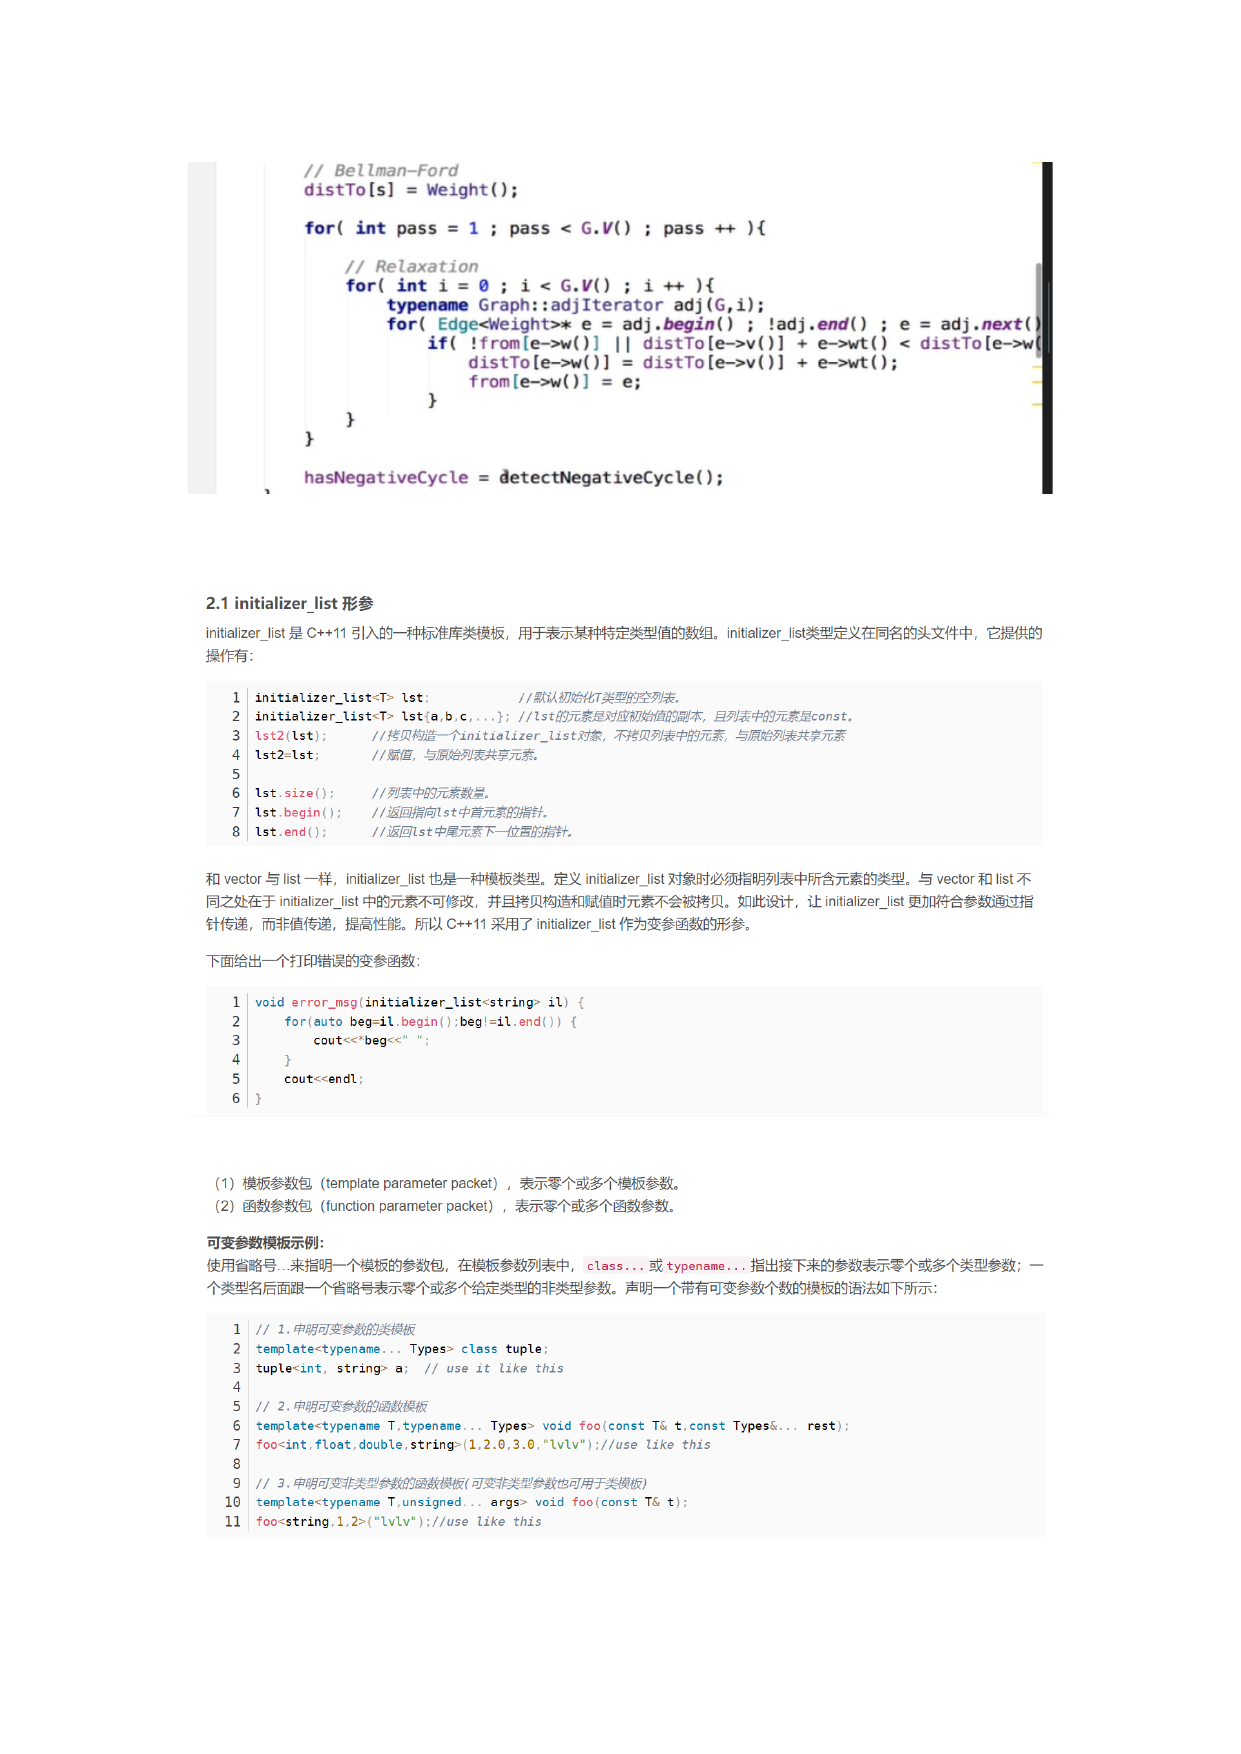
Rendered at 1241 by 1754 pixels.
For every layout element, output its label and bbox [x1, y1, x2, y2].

picture [187, 584, 1053, 1117]
picture [187, 1169, 1053, 1548]
picture [187, 162, 1053, 494]
